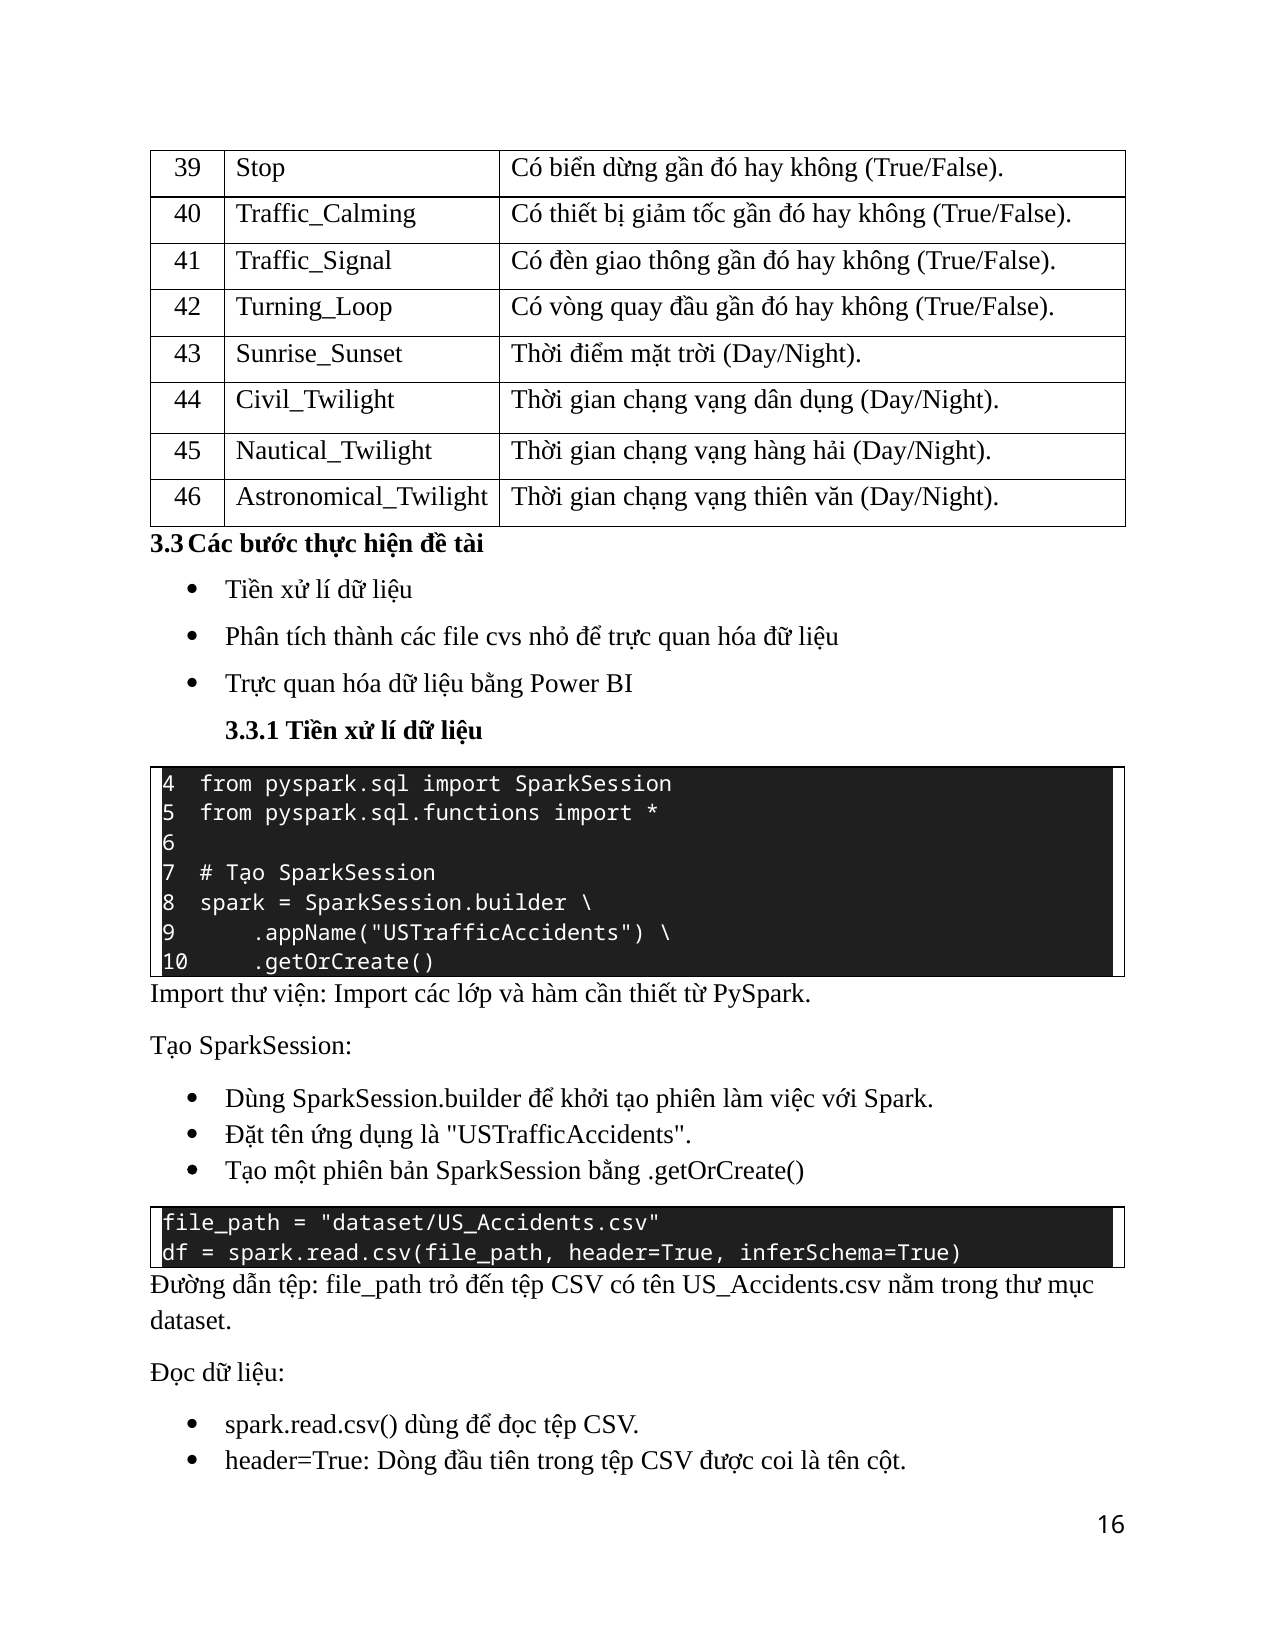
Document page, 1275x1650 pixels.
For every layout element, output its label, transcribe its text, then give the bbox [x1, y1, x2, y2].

table_cell Stop [225, 151, 499, 196]
table_cell Thời gian chạng vạng hàng hải (Day/Night). [500, 434, 1125, 479]
list Dùng SparkSession.builder để khởi tạo phiên làm việc với Spark. [187, 1082, 1125, 1113]
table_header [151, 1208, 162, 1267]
table_cell 42 [151, 290, 224, 336]
table_cell Traffic_Signal [225, 244, 499, 289]
list spark.read.csv() dùng để đọc tệp CSV. [187, 1408, 1125, 1440]
table_cell 45 [151, 434, 224, 479]
list 3.3.1 Tiền xử lí dữ liệu [225, 714, 1125, 745]
table_cell 43 [151, 337, 224, 382]
list Phân tích thành các file cvs nhỏ để trực quan hóa đữ liệu [187, 620, 1125, 652]
table_cell Có vòng quay đầu gần đó hay không (True/False). [500, 290, 1125, 336]
table_cell 41 [151, 244, 224, 289]
list header=True: Dòng đầu tiên trong tệp CSV được coi là tên cột. [187, 1444, 1125, 1476]
list Tạo một phiên bản SparkSession bằng .getOrCreate() [187, 1154, 1125, 1185]
table_cell Thời điểm mặt trời (Day/Night). [500, 337, 1125, 382]
table_cell 40 [151, 198, 224, 243]
table_cell 39 [151, 151, 224, 196]
list Các bước thực hiện đề tài [150, 527, 1125, 558]
table_cell Civil_Twilight [225, 383, 499, 433]
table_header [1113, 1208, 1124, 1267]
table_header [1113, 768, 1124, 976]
list Tiền xử lí dữ liệu [187, 573, 1125, 605]
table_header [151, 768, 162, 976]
table_cell Astronomical_Twilight [225, 480, 499, 526]
list Đặt tên ứng dụng là "USTrafficAccidents". [187, 1118, 1125, 1149]
table_cell Thời gian chạng vạng dân dụng (Day/Night). [500, 383, 1125, 433]
table_cell 46 [151, 480, 224, 526]
table_cell Có biển dừng gần đó hay không (True/False). [500, 151, 1125, 196]
list Trực quan hóa dữ liệu bằng Power BI [187, 667, 1125, 698]
table_cell Traffic_Calming [225, 198, 499, 243]
text Đọc dữ liệu: [150, 1356, 1125, 1387]
table_cell Có đèn giao thông gần đó hay không (True/False). [500, 244, 1125, 289]
table_cell Thời gian chạng vạng thiên văn (Day/Night). [500, 480, 1125, 526]
text Tạo SparkSession: [150, 1029, 1125, 1061]
text Đường dẫn tệp: file_path trỏ đến tệp CSV có tên US_Accidents.csv nằm trong thư mục dataset. [150, 1268, 1125, 1335]
table_cell Nautical_Twilight [225, 434, 499, 479]
table_cell Sunrise_Sunset [225, 337, 499, 382]
table_cell 44 [151, 383, 224, 433]
text Import thư viện: Import các lớp và hàm cần thiết từ PySpark. [150, 977, 1125, 1008]
table_cell Turning_Loop [225, 290, 499, 336]
table_cell Có thiết bị giảm tốc gần đó hay không (True/False). [500, 198, 1125, 243]
